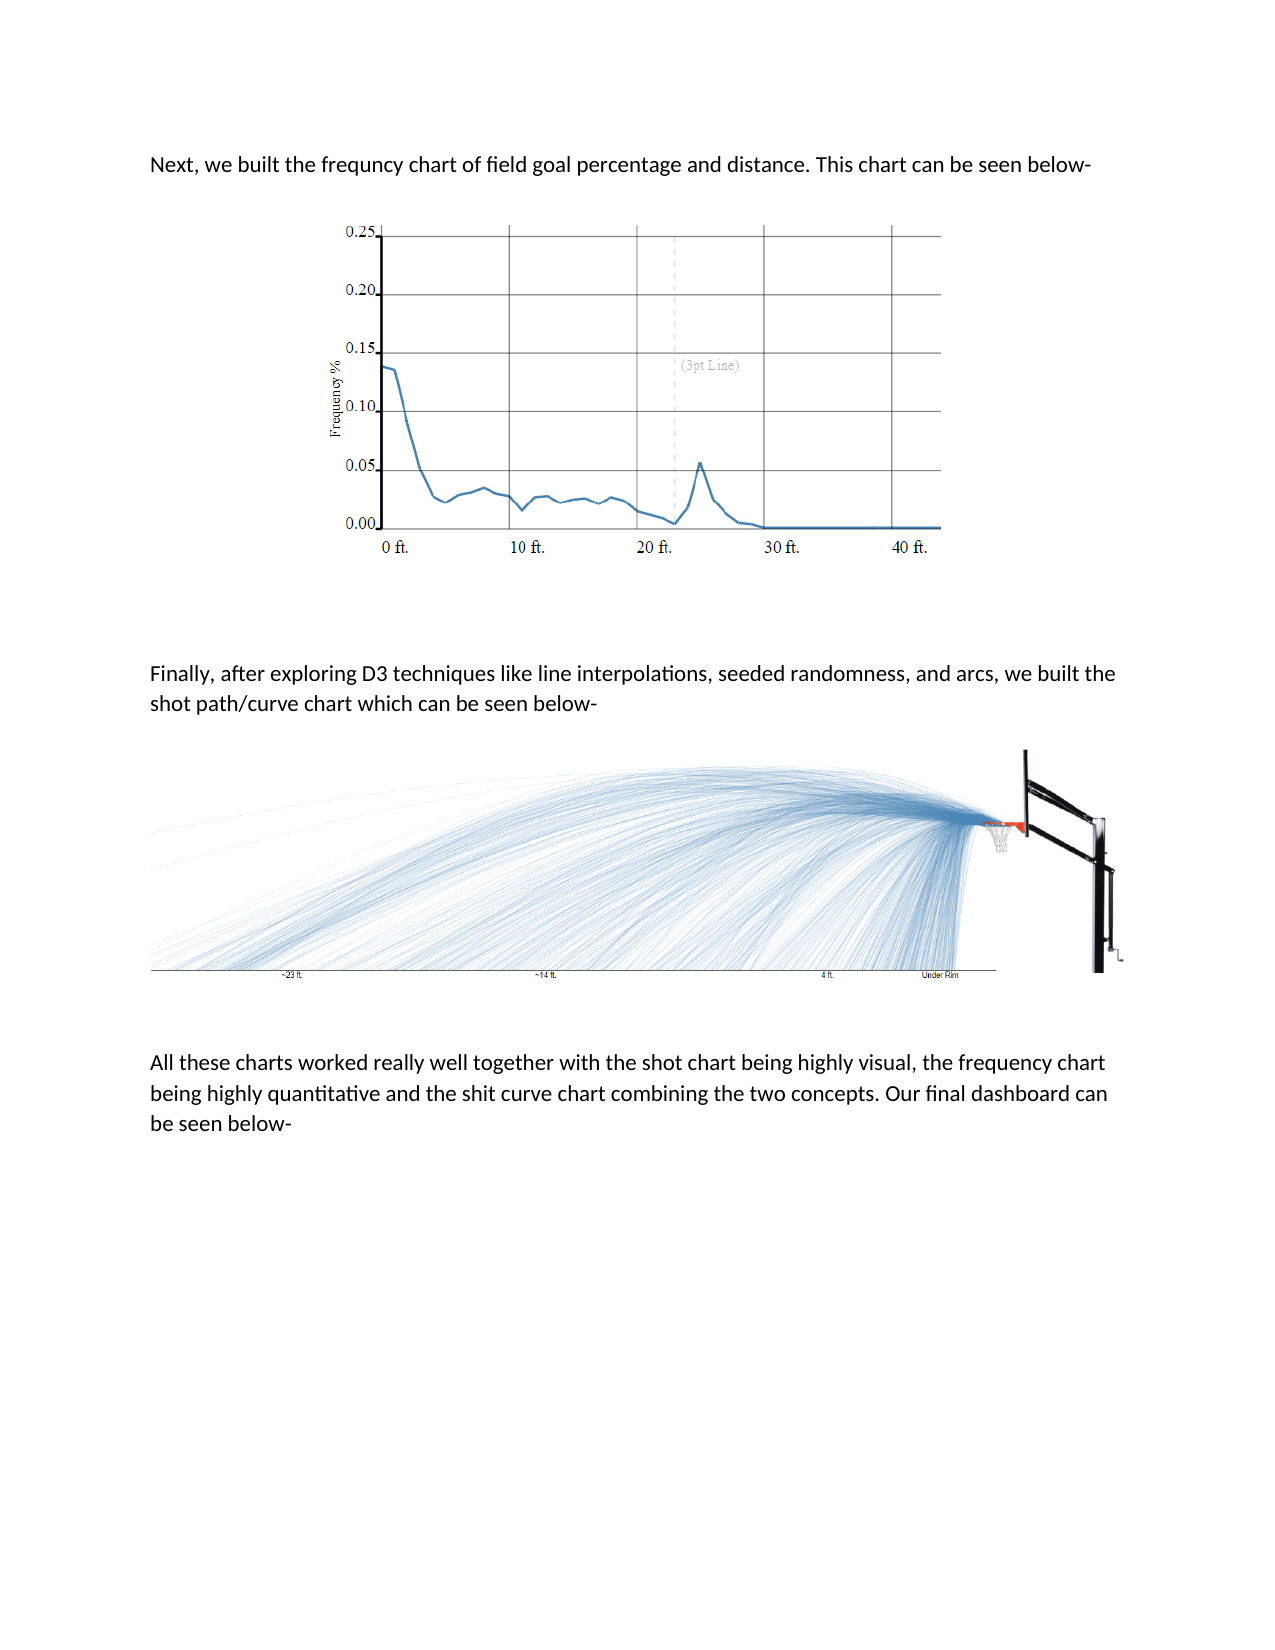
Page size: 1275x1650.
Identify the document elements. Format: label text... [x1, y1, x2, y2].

picture [259, 196, 1015, 594]
text Finally, after exploring D3 techniques like line interpolations, seeded randomness, and arcs, we built the shot path/curve chart which can be seen below- [150, 659, 1125, 717]
text Next, we built the frequncy chart of field goal percentage and distance. This chart can be seen below- [150, 150, 1125, 178]
picture [150, 736, 1125, 983]
text All these charts worked really well together with the shot chart being highly visual, the frequency chart being highly quantitative and the shit curve chart combining the two concepts. Our final dashboard can be seen below- [150, 1048, 1125, 1137]
